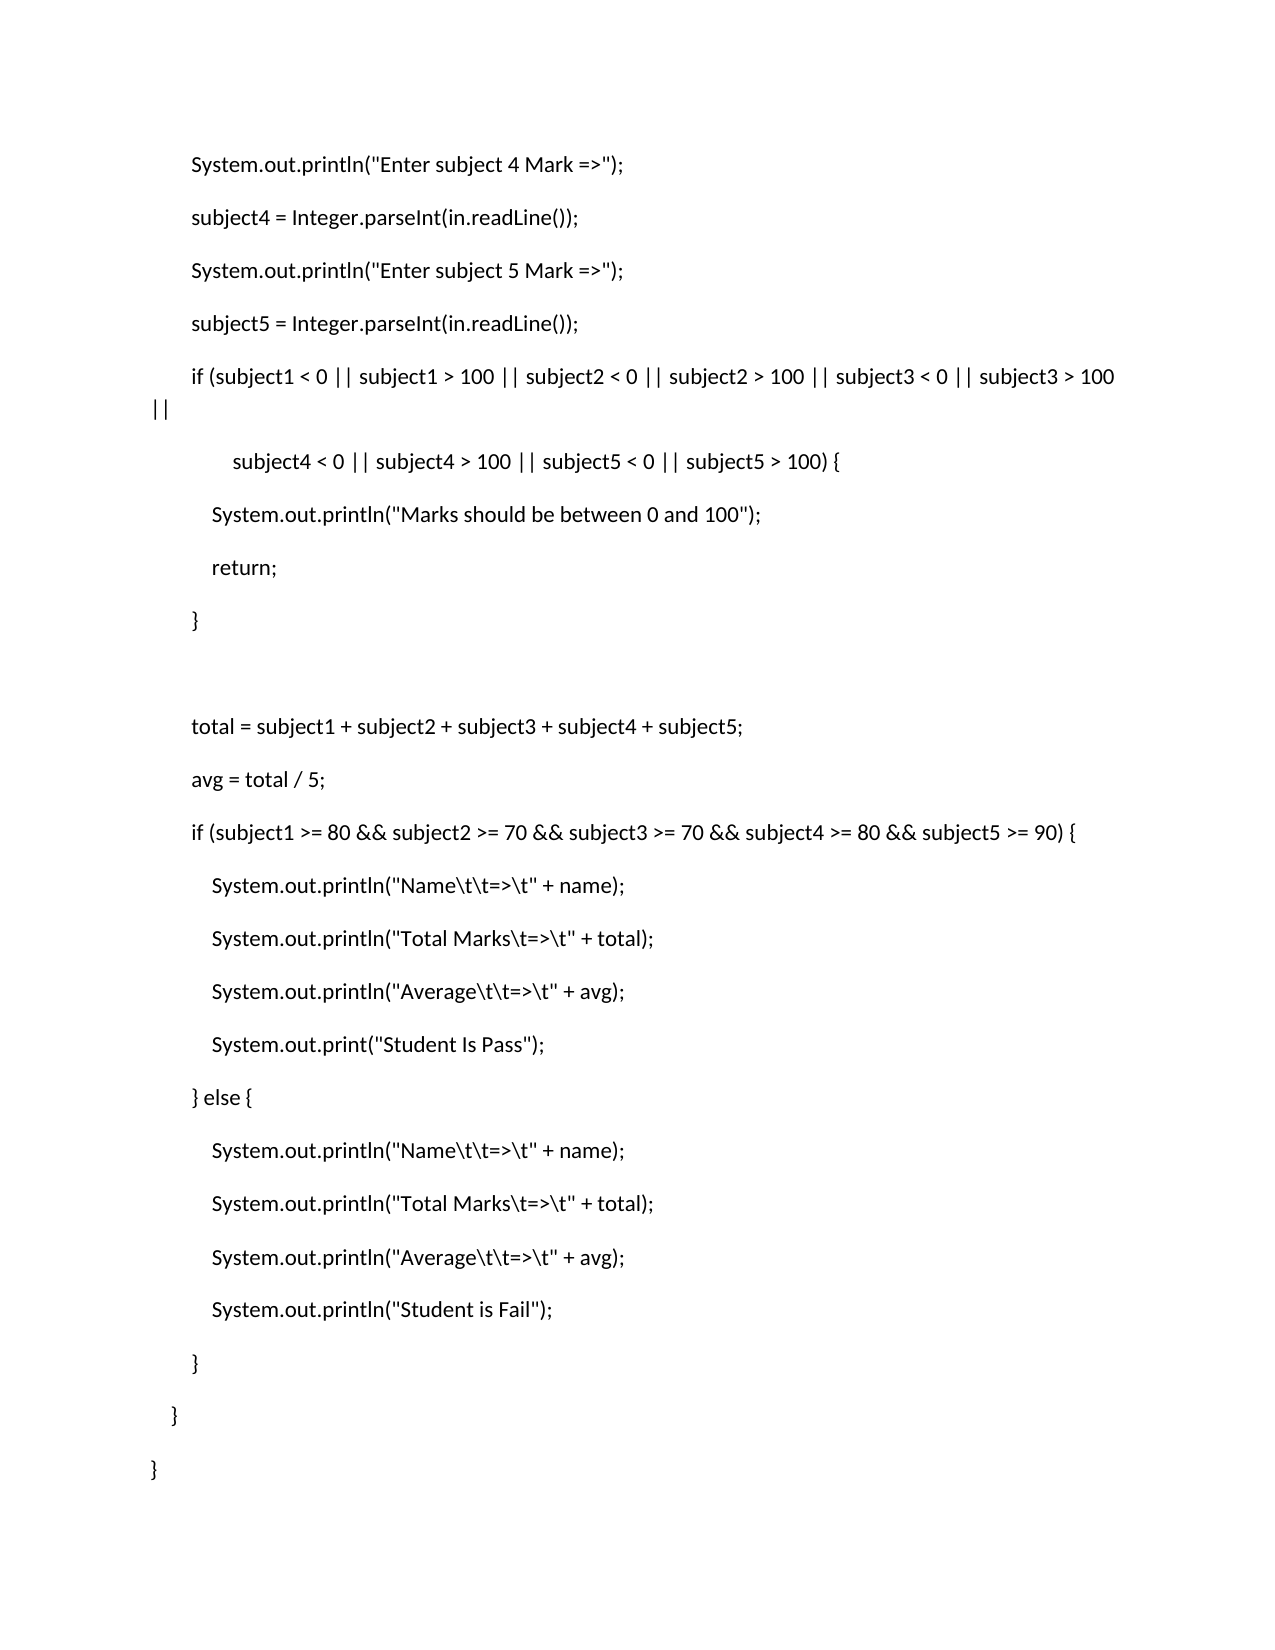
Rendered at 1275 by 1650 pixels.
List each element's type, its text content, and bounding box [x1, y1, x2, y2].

text System.out.println("Name\t\t=>\t" + name); [150, 1137, 1125, 1164]
text System.out.println("Total Marks\t=>\t" + total); [150, 1189, 1125, 1218]
text avg = total / 5; [150, 765, 1125, 793]
text System.out.println("Enter subject 4 Mark =>"); [150, 150, 1125, 178]
text subject4 < 0 || subject4 > 100 || subject5 < 0 || subject5 > 100) { [150, 447, 1125, 475]
text System.out.println("Student is Fail"); [150, 1296, 1125, 1324]
text subject4 = Integer.parseInt(in.readLine()); [150, 203, 1125, 231]
text System.out.println("Total Marks\t=>\t" + total); [150, 924, 1125, 952]
text } [150, 1455, 1125, 1483]
text } else { [150, 1083, 1125, 1112]
text if (subject1 < 0 || subject1 > 100 || subject2 < 0 || subject2 > 100 || subject3 < 0 || subject3 > 100 || [150, 362, 1125, 422]
text System.out.println("Enter subject 5 Mark =>"); [150, 256, 1125, 284]
text } [150, 1349, 1125, 1377]
text System.out.println("Marks should be between 0 and 100"); [150, 500, 1125, 528]
text System.out.println("Average\t\t=>\t" + avg); [150, 1243, 1125, 1271]
text System.out.print("Student Is Pass"); [150, 1031, 1125, 1058]
text } [150, 1402, 1125, 1430]
text } [150, 606, 1125, 634]
text if (subject1 >= 80 && subject2 >= 70 && subject3 >= 70 && subject4 >= 80 && subject5 >= 90) { [150, 818, 1125, 846]
text total = subject1 + subject2 + subject3 + subject4 + subject5; [150, 712, 1125, 740]
text subject5 = Integer.parseInt(in.readLine()); [150, 309, 1125, 337]
text return; [150, 553, 1125, 581]
text System.out.println("Average\t\t=>\t" + avg); [150, 977, 1125, 1006]
text System.out.println("Name\t\t=>\t" + name); [150, 871, 1125, 899]
